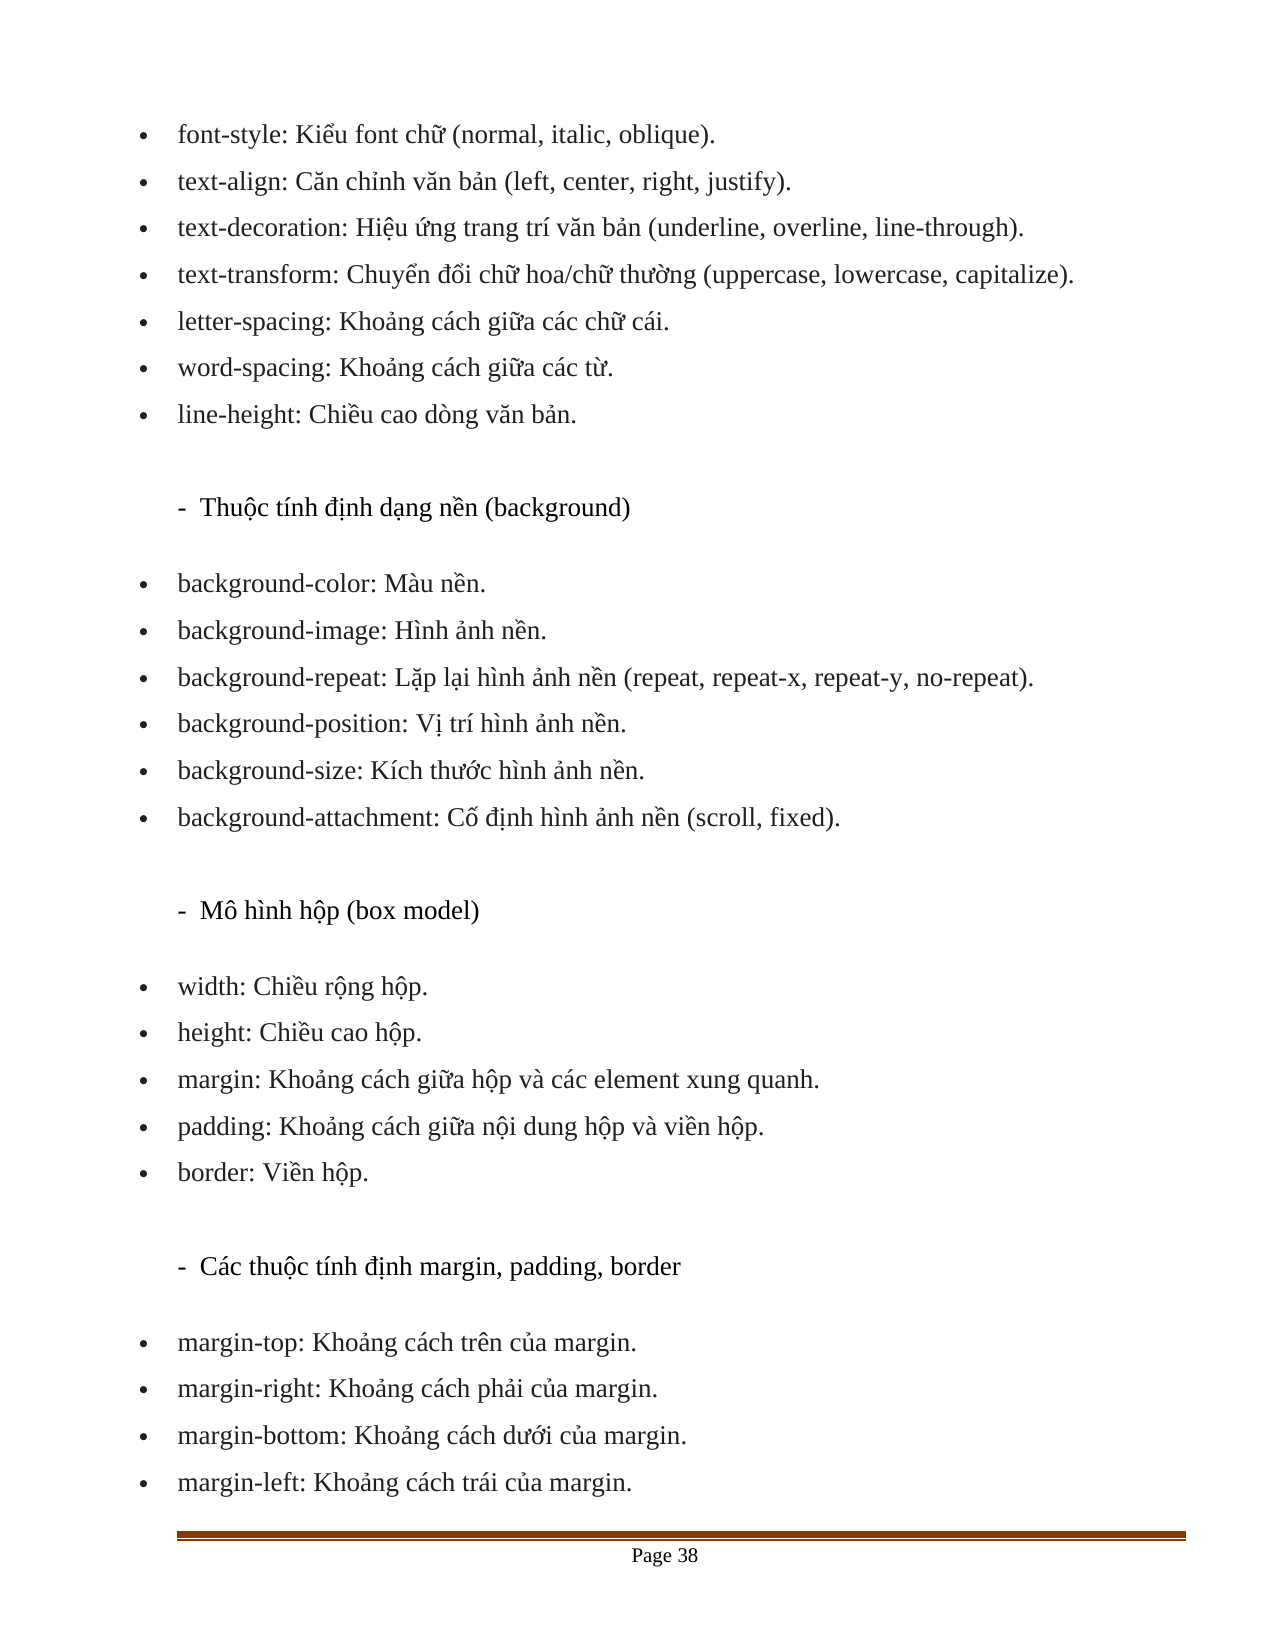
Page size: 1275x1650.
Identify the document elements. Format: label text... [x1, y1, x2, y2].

list background-repeat: Lặp lại hình ảnh nền (repeat, repeat-x, repeat-y, no-repeat). [140, 661, 1186, 692]
list text-transform: Chuyển đổi chữ hoa/chữ thường (uppercase, lowercase, capitalize). [140, 258, 1186, 289]
list font-style: Kiểu font chữ (normal, italic, oblique). [140, 118, 1186, 149]
list text-decoration: Hiệu ứng trang trí văn bản (underline, overline, line-through). [140, 211, 1186, 243]
list margin-bottom: Khoảng cách dưới của margin. [140, 1419, 1186, 1450]
list line-height: Chiều cao dòng văn bản. [140, 398, 1186, 429]
list margin: Khoảng cách giữa hộp và các element xung quanh. [140, 1063, 1186, 1094]
list margin-left: Khoảng cách trái của margin. [140, 1466, 1186, 1497]
list width: Chiều rộng hộp. [140, 970, 1186, 1001]
list background-size: Kích thước hình ảnh nền. [140, 754, 1186, 785]
text - Thuộc tính định dạng nền (background) [177, 491, 1186, 523]
list text-align: Căn chỉnh văn bản (left, center, right, justify). [140, 165, 1186, 196]
list padding: Khoảng cách giữa nội dung hộp và viền hộp. [140, 1110, 1186, 1141]
text - Các thuộc tính định margin, padding, border [177, 1250, 1186, 1281]
list margin-right: Khoảng cách phải của margin. [140, 1372, 1186, 1403]
list background-position: Vị trí hình ảnh nền. [140, 707, 1186, 738]
list letter-spacing: Khoảng cách giữa các chữ cái. [140, 305, 1186, 336]
list height: Chiều cao hộp. [140, 1016, 1186, 1048]
text - Mô hình hộp (box model) [177, 894, 1186, 925]
list word-spacing: Khoảng cách giữa các từ. [140, 351, 1186, 383]
list margin-top: Khoảng cách trên của margin. [140, 1326, 1186, 1357]
list background-attachment: Cố định hình ảnh nền (scroll, fixed). [140, 801, 1186, 832]
list background-color: Màu nền. [140, 567, 1186, 598]
list background-image: Hình ảnh nền. [140, 614, 1186, 645]
list border: Viền hộp. [140, 1156, 1186, 1188]
